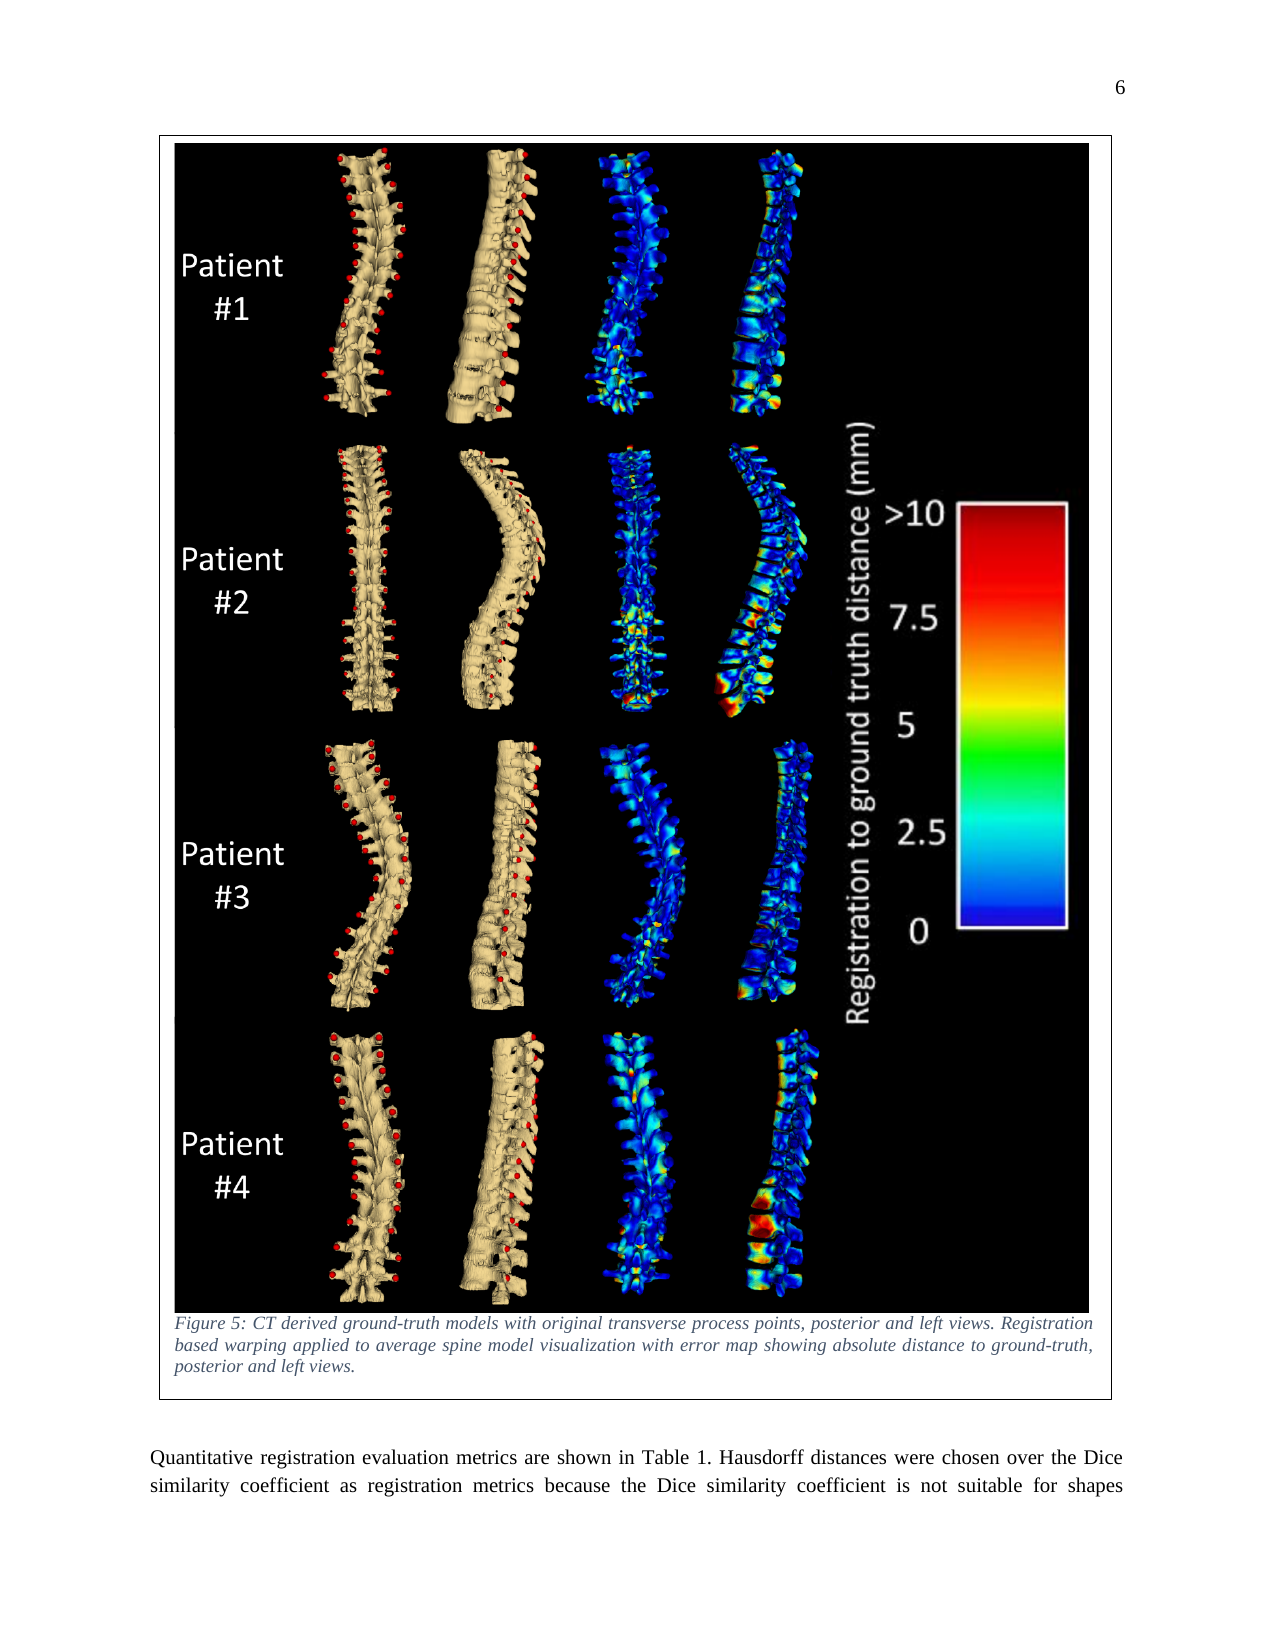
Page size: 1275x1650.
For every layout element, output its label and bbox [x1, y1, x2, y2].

picture [174, 143, 1089, 1313]
text [150, 1445, 1125, 1497]
